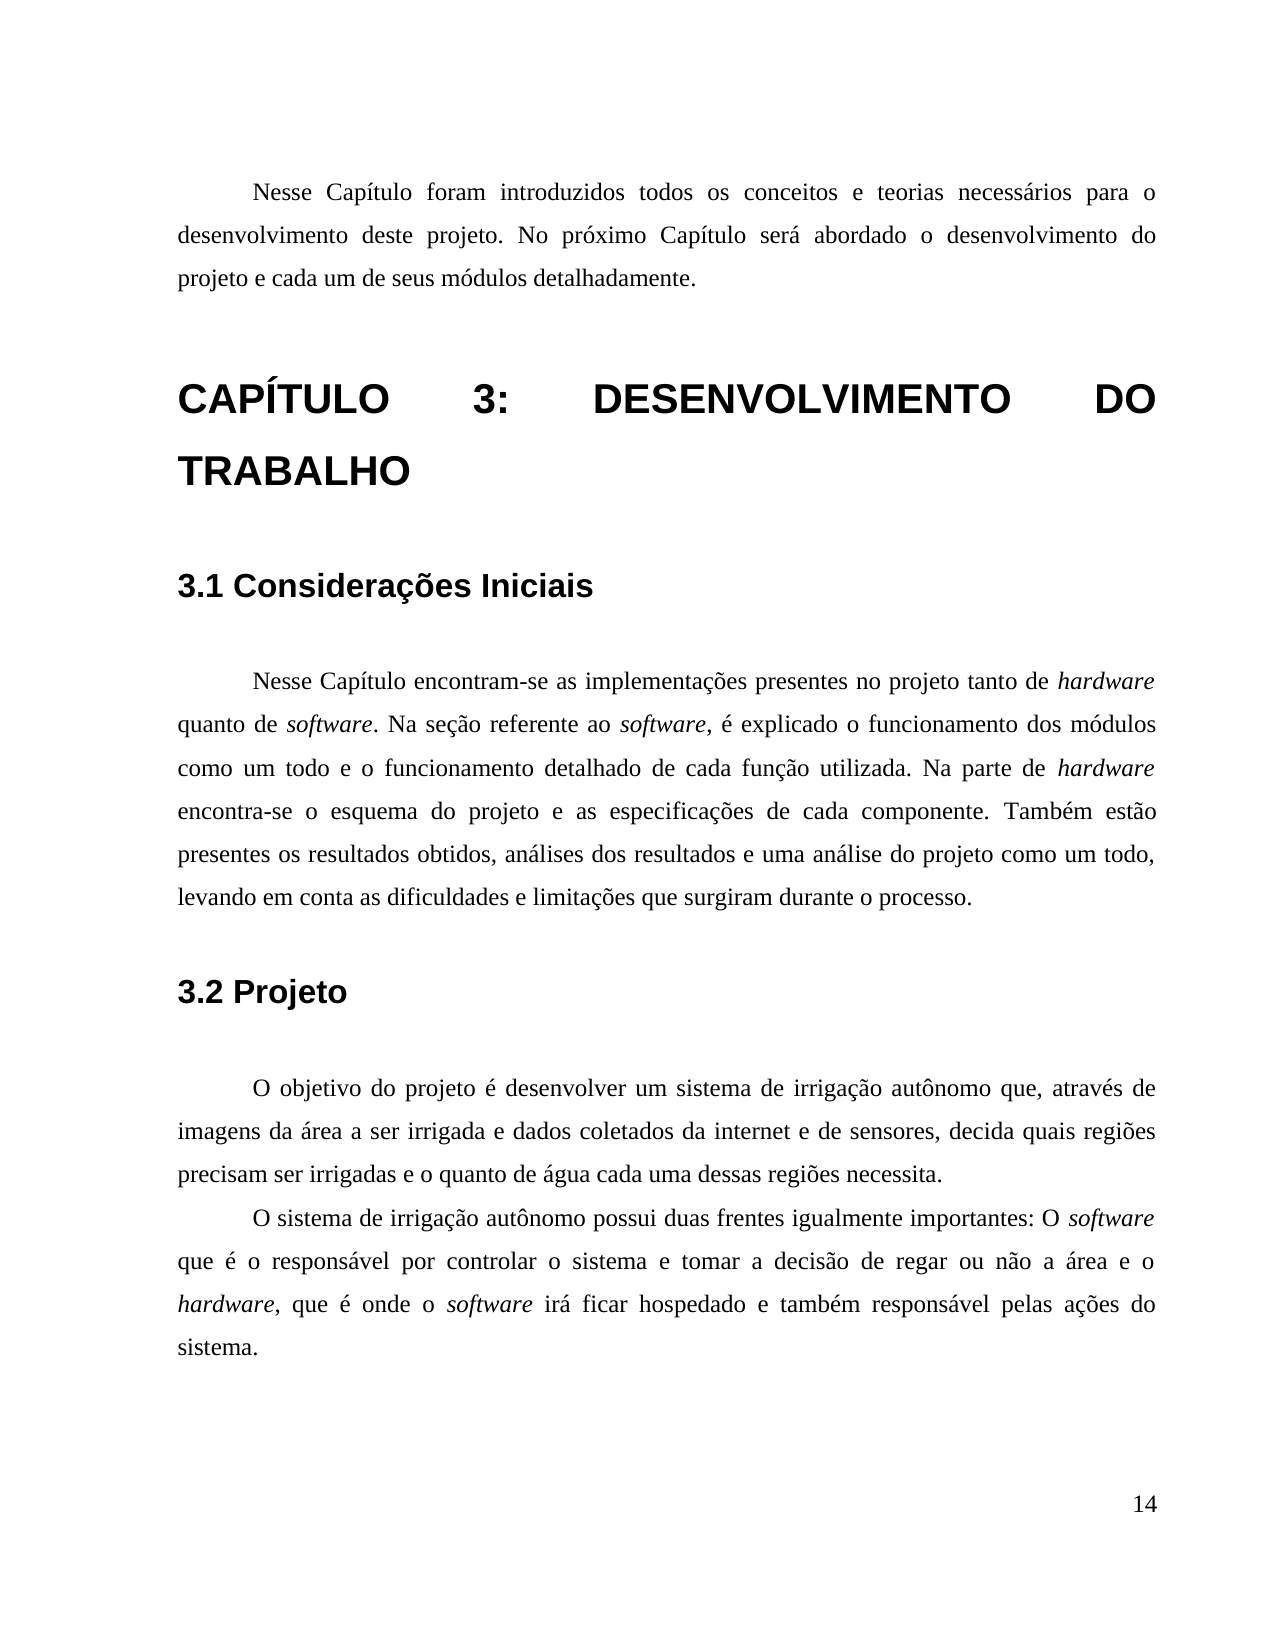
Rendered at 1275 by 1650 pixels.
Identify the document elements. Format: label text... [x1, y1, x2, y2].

text Nesse Capítulo encontram-se as implementações presentes no projeto tanto de hardware quanto de software. Na seção referente ao software, é explicado o funcionamento dos módulos como um todo e o funcionamento detalhado de cada função utilizada. Na parte de hardware encontra-se o esquema do projeto e as especificações de cada componente. Também estão presentes os resultados obtidos, análises dos resultados e uma análise do projeto como um todo, levando em conta as dificuldades e limitações que surgiram durante o processo. [177, 666, 1157, 911]
text O sistema de irrigação autônomo possui duas frentes igualmente importantes: O software que é o responsável por controlar o sistema e tomar a decisão de regar ou não a área e o hardware, que é onde o software irá ficar hospedado e também responsável pelas ações do sistema. [177, 1203, 1157, 1361]
text Nesse Capítulo foram introduzidos todos os conceitos e teorias necessários para o desenvolvimento deste projeto. No próximo Capítulo será abordado o desenvolvimento do projeto e cada um de seus módulos detalhadamente. [177, 177, 1157, 292]
subtitle 3.2 Projeto [177, 972, 1157, 1011]
subtitle CAPÍTULO 3: DESENVOLVIMENTO DO TRABALHO [177, 375, 1157, 494]
text O objetivo do projeto é desenvolver um sistema de irrigação autônomo que, através de imagens da área a ser irrigada e dados coletados da internet e de sensores, decida quais regiões precisam ser irrigadas e o quanto de água cada uma dessas regiões necessita. [177, 1073, 1157, 1188]
subtitle 3.1 Considerações Iniciais [177, 566, 1157, 604]
